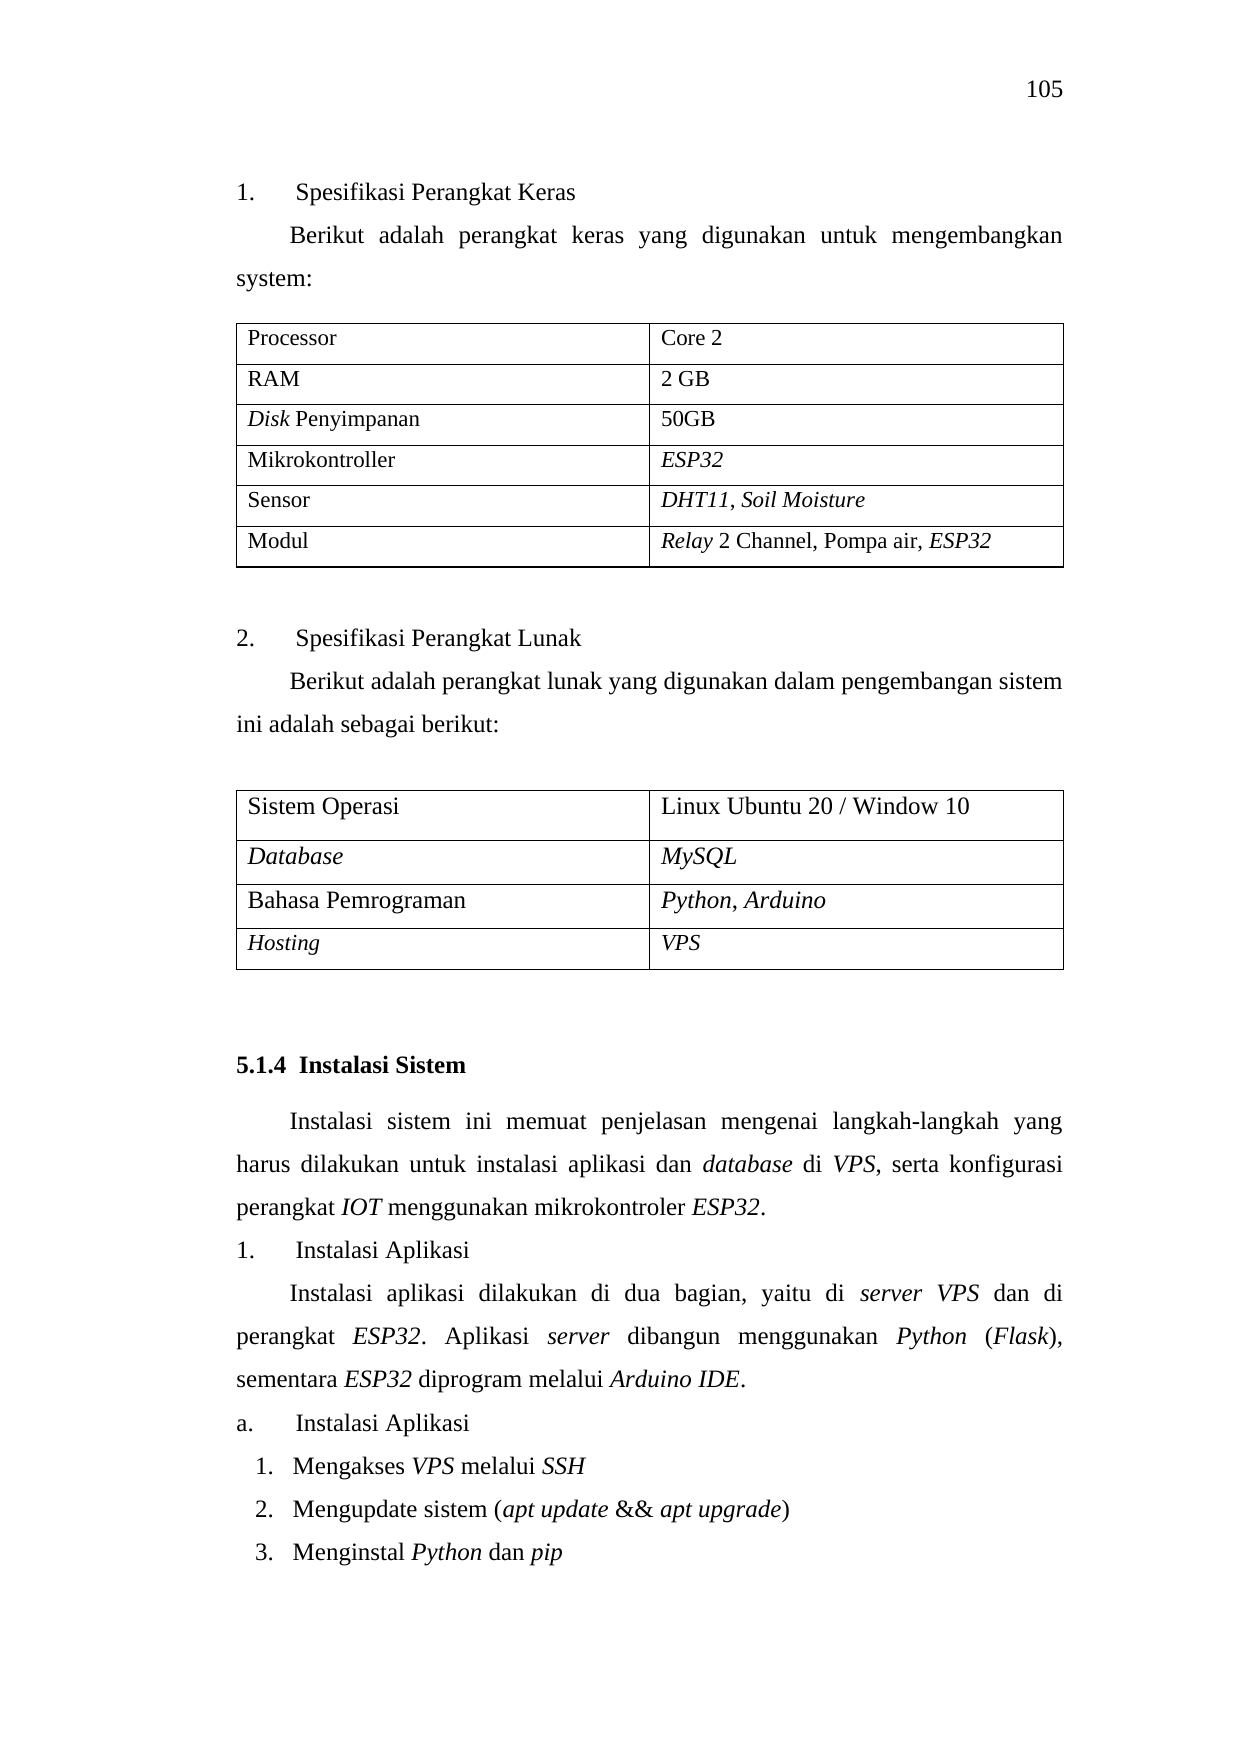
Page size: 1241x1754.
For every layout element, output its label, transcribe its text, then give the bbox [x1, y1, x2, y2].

table_cell RAM [237, 365, 649, 404]
table_cell MySQL [650, 841, 1063, 884]
list Instalasi Aplikasi [236, 1408, 1063, 1436]
table_cell 2 GB [650, 365, 1063, 404]
text Instalasi aplikasi dilakukan di dua bagian, yaitu di server VPS dan di perangkat ESP32. Aplikasi server dibangun menggunakan Python (Flask), sementara ESP32 diprogram melalui Arduino IDE. [236, 1278, 1063, 1393]
table_cell DHT11, Soil Moisture [650, 486, 1063, 526]
list Mengakses VPS melalui SSH [255, 1451, 1063, 1479]
text Berikut adalah perangkat keras yang digunakan untuk mengembangkan system: [236, 220, 1063, 292]
list Mengupdate sistem (apt update && apt upgrade) [255, 1494, 1063, 1523]
subtitle Instalasi Sistem [236, 1050, 1063, 1079]
text Instalasi sistem ini memuat penjelasan mengenai langkah-langkah yang harus dilakukan untuk instalasi aplikasi dan database di VPS, serta konfigurasi perangkat IOT menggunakan mikrokontroler ESP32. [236, 1106, 1063, 1221]
table_header Processor [237, 324, 649, 364]
table_cell Relay 2 Channel, Pompa air, ESP32 [650, 527, 1063, 566]
table_cell Disk Penyimpanan [237, 405, 649, 445]
table_cell VPS [650, 929, 1063, 968]
table_cell Modul [237, 527, 649, 566]
table_header Core 2 [650, 324, 1063, 364]
table_cell Python, Arduino [650, 885, 1063, 928]
list Spesifikasi Perangkat Lunak [236, 623, 1063, 652]
list Menginstal Python dan pip [255, 1537, 1063, 1566]
text Berikut adalah perangkat lunak yang digunakan dalam pengembangan sistem ini adalah sebagai berikut: [236, 666, 1063, 738]
list Spesifikasi Perangkat Keras [236, 177, 1063, 206]
table_cell Bahasa Pemrograman [237, 885, 649, 928]
list Instalasi Aplikasi [236, 1235, 1063, 1264]
table_cell Hosting [237, 929, 649, 968]
table_cell Sensor [237, 486, 649, 526]
table_cell Mikrokontroller [237, 446, 649, 485]
table_cell Database [237, 841, 649, 884]
table_cell 50GB [650, 405, 1063, 445]
table_cell ESP32 [650, 446, 1063, 485]
table_header Sistem Operasi [237, 791, 649, 840]
table_header Linux Ubuntu 20 / Window 10 [650, 791, 1063, 840]
